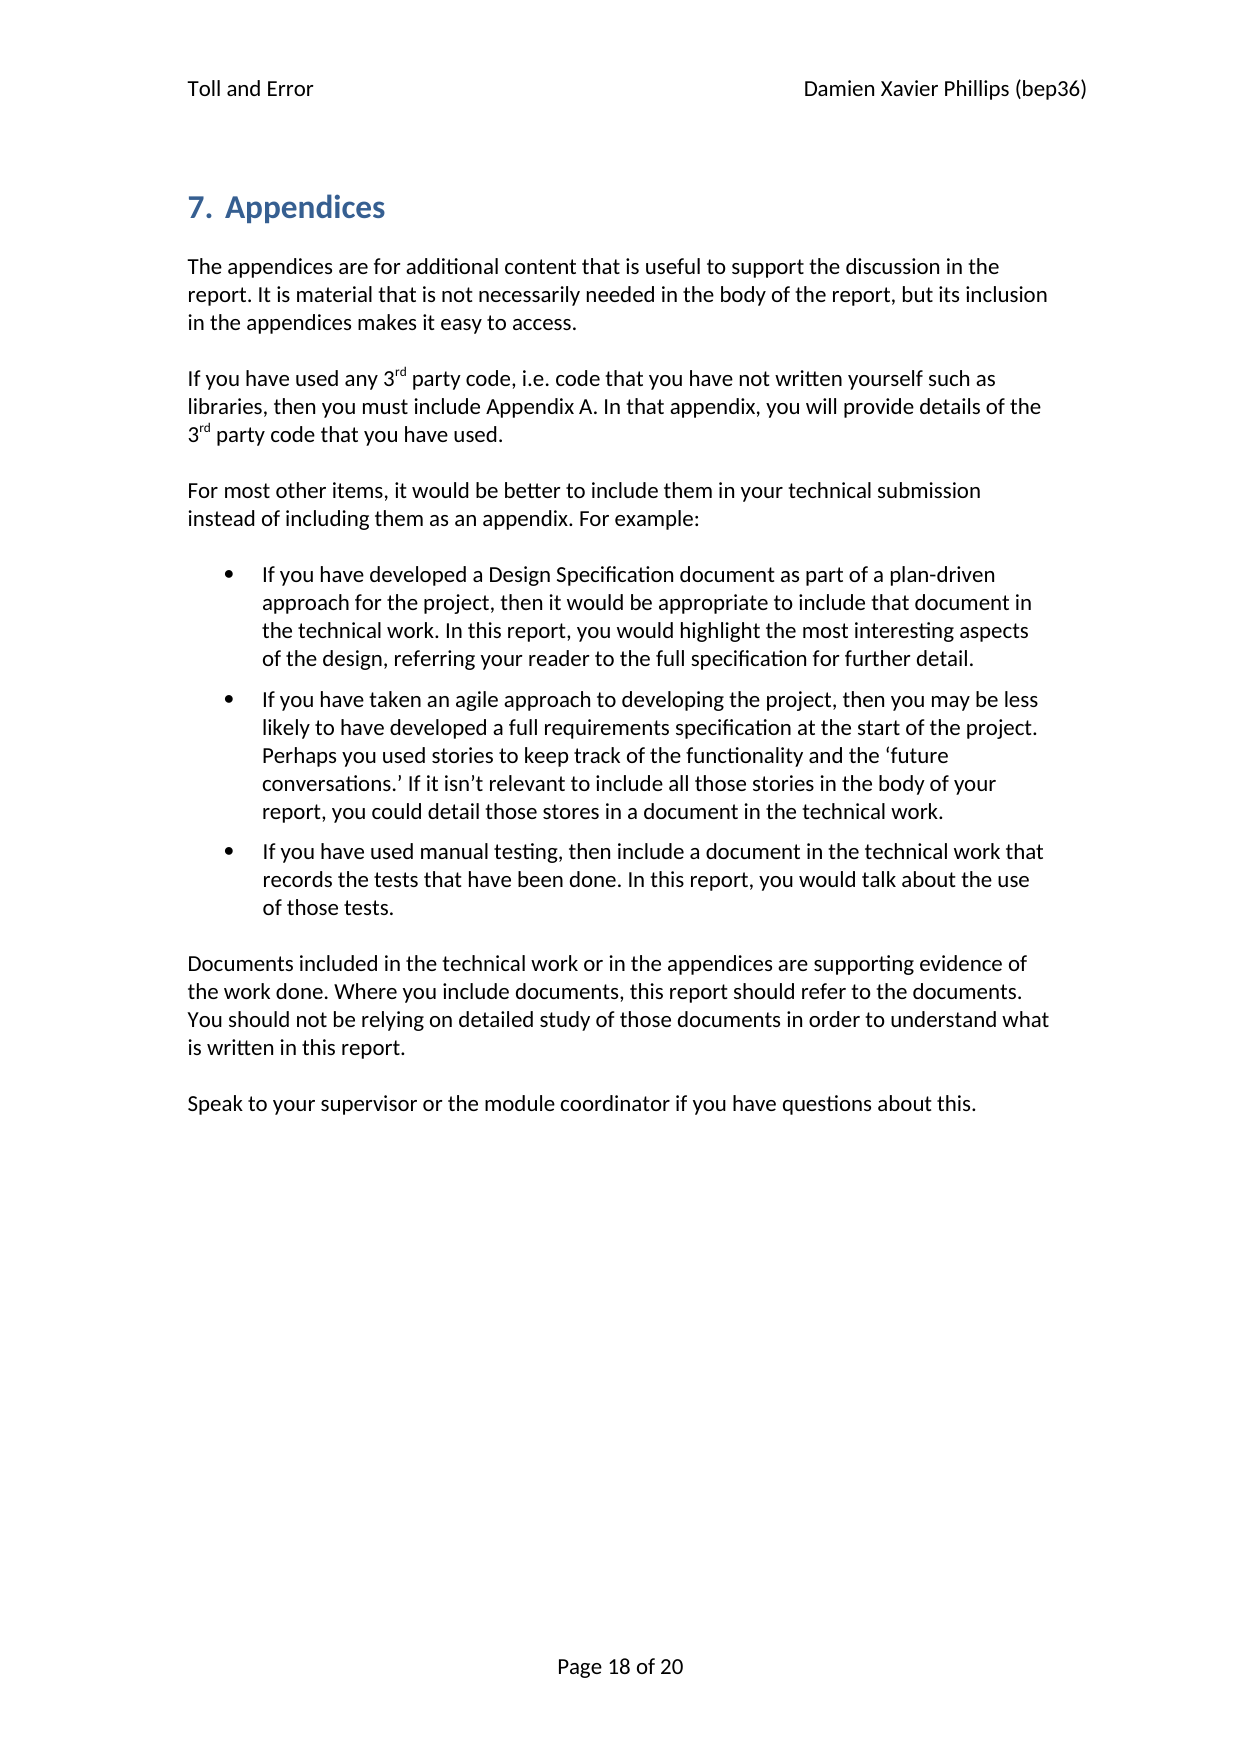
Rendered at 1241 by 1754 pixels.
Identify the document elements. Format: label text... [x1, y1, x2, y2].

text The appendices are for additional content that is useful to support the discussion in the report. It is material that is not necessarily needed in the body of the report, but its inclusion in the appendices makes it easy to access. [187, 252, 1053, 336]
text Documents included in the technical work or in the appendices are supporting evidence of the work done. Where you include documents, this report should refer to the documents. You should not be relying on detailed study of those documents in order to understand what is written in this report. [187, 949, 1053, 1062]
text Speak to your supervisor or the module coordinator if you have questions about this. [187, 1089, 1053, 1118]
text If you have used any 3rd party code, i.e. code that you have not written yourself such as libraries, then you must include Appendix A. In that appendix, you will provide details of the 3rd party code that you have used. [187, 364, 1053, 448]
list If you have used manual testing, then include a document in the technical work that records the tests that have been done. In this report, you would talk about the use of those tests. [225, 837, 1053, 921]
list If you have taken an agile approach to developing the project, then you may be less likely to have developed a full requirements specification at the start of the project. Perhaps you used stories to keep track of the functionality and the ‘future conversations.’ If it isn’t relevant to include all those stories in the body of your report, you could detail those stores in a document in the technical work. [225, 685, 1053, 825]
subtitle Appendices [187, 186, 1053, 227]
text For most other items, it would be better to include them in your technical submission instead of including them as an appendix. For example: [187, 476, 1053, 532]
list If you have developed a Design Specification document as part of a plan-driven approach for the project, then it would be appropriate to include that document in the technical work. In this report, you would highlight the most interesting aspects of the design, referring your reader to the full specification for further detail. [225, 560, 1053, 672]
